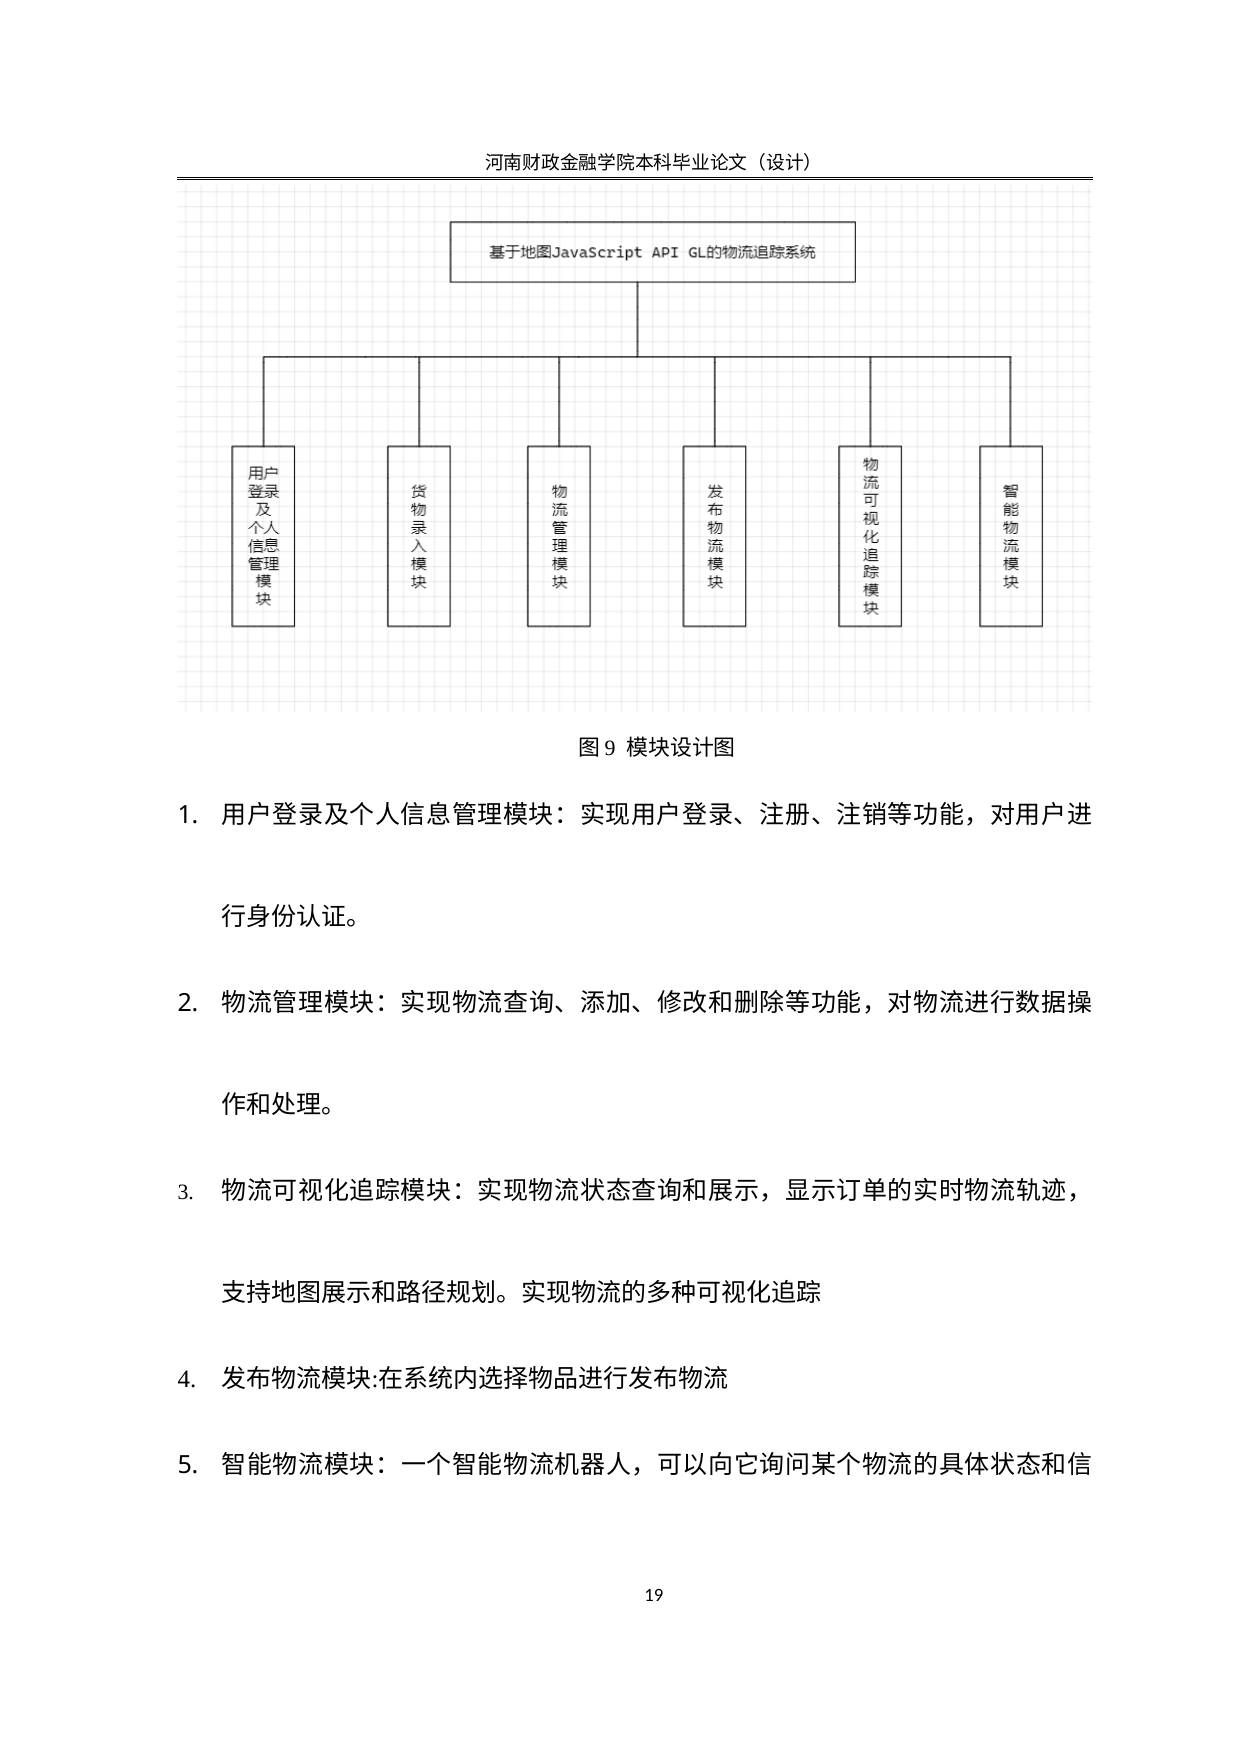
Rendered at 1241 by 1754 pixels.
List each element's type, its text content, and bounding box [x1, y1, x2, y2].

text 图9 模块设计图 [177, 729, 1093, 763]
list 物流管理模块：实现物流查询、添加、修改和删除等功能，对物流进行数据操作和处理。 [177, 967, 1093, 1136]
picture [177, 185, 1093, 712]
list 用户登录及个人信息管理模块：实现用户登录、注册、注销等功能，对用户进行身份认证。 [177, 779, 1093, 948]
list 发布物流模块:在系统内选择物品进行发布物流 [177, 1342, 1093, 1410]
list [177, 1428, 1093, 1496]
list 物流可视化追踪模块：实现物流状态查询和展示，显示订单的实时物流轨迹，支持地图展示和路径规划。实现物流的多种可视化追踪 [177, 1154, 1093, 1324]
